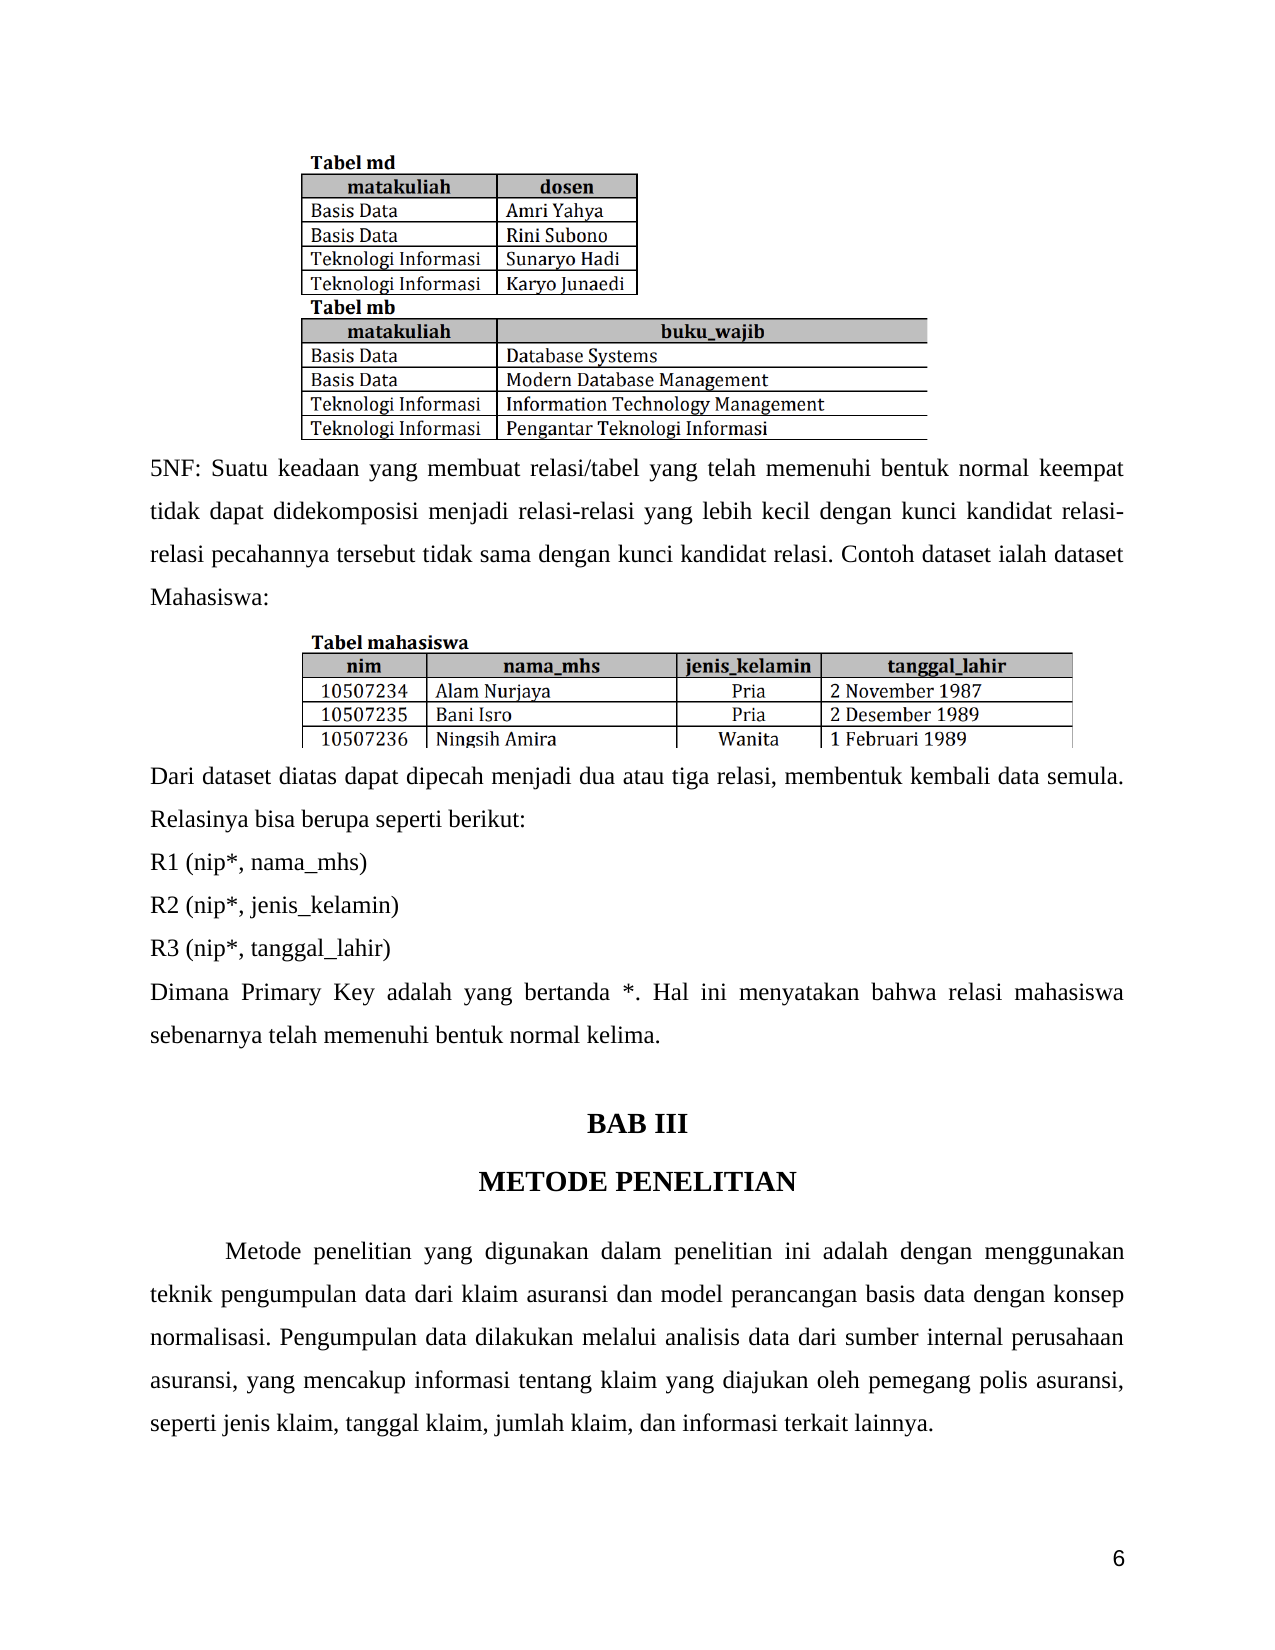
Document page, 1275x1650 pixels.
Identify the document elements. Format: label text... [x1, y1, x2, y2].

text BAB III [150, 1106, 1125, 1139]
text Dari dataset diatas dapat dipecah menjadi dua atau tiga relasi, membentuk kembali data semula. Relasinya bisa berupa seperti berikut: [150, 761, 1125, 833]
text METODE PENELITIAN [150, 1164, 1125, 1198]
picture [300, 625, 1073, 748]
text 5NF: Suatu keadaan yang membuat relasi/tabel yang telah memenuhi bentuk normal keempat tidak dapat didekomposisi menjadi relasi-relasi yang lebih kecil dengan kunci kandidat relasi-relasi pecahannya tersebut tidak sama dengan kunci kandidat relasi. Contoh dataset ialah dataset Mahasiswa: [150, 453, 1125, 611]
text R2 (nip*, jenis_kelamin) [150, 890, 1125, 919]
text Metode penelitian yang digunakan dalam penelitian ini adalah dengan menggunakan teknik pengumpulan data dari klaim asuransi dan model perancangan basis data dengan konsep normalisasi. Pengumpulan data dilakukan melalui analisis data dari sumber internal perusahaan asuransi, yang mencakup informasi tentang klaim yang diajukan oleh pemegang polis asuransi, seperti jenis klaim, tanggal klaim, jumlah klaim, dan informasi terkait lainnya. [150, 1236, 1125, 1437]
picture [300, 150, 928, 440]
text Dimana Primary Key adalah yang bertanda *. Hal ini menyatakan bahwa relasi mahasiswa sebenarnya telah memenuhi bentuk normal kelima. [150, 977, 1125, 1048]
text R3 (nip*, tanggal_lahir) [150, 933, 1125, 962]
text R1 (nip*, nama_mhs) [150, 847, 1125, 876]
